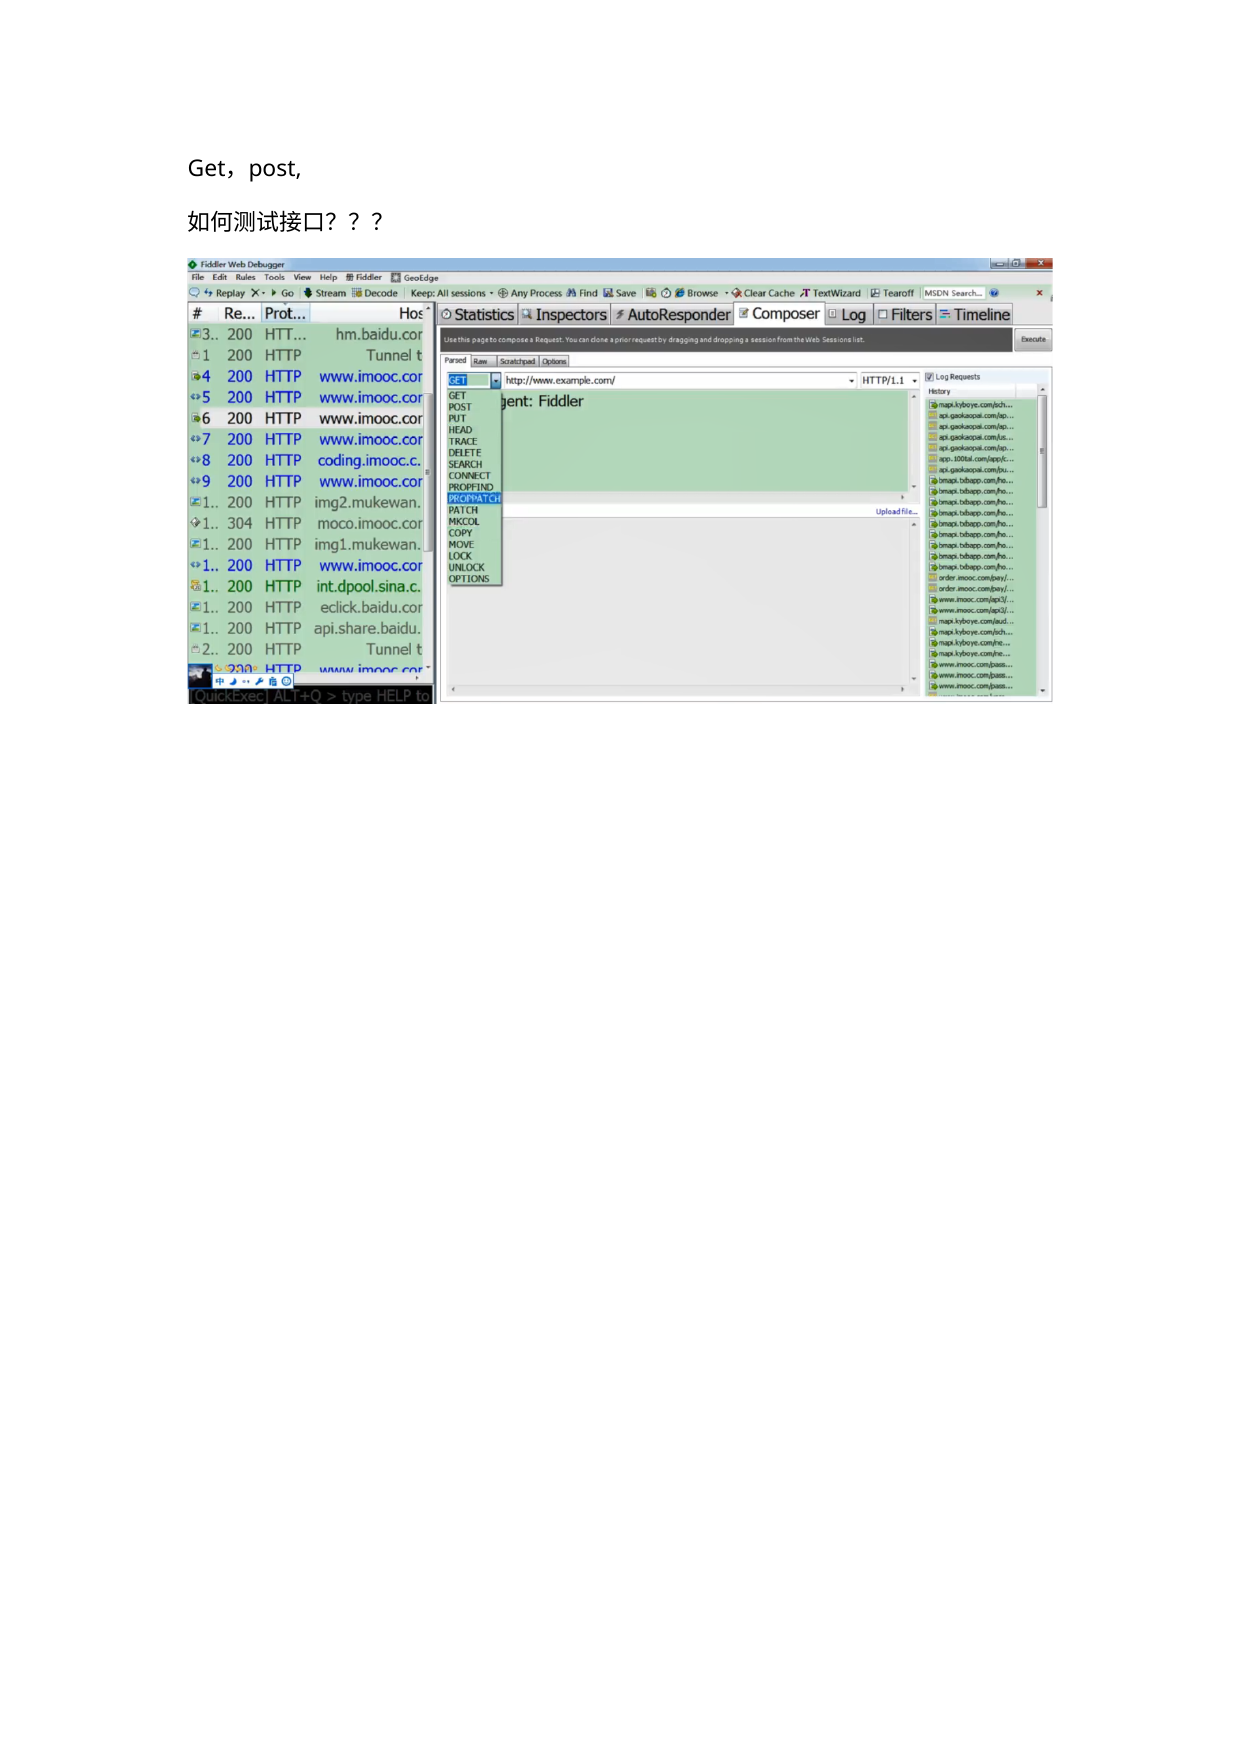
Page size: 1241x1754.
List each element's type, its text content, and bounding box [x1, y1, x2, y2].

text 如何测试接口？？？ [187, 204, 1053, 237]
picture [187, 258, 1053, 704]
text Get，post, [187, 150, 1053, 183]
